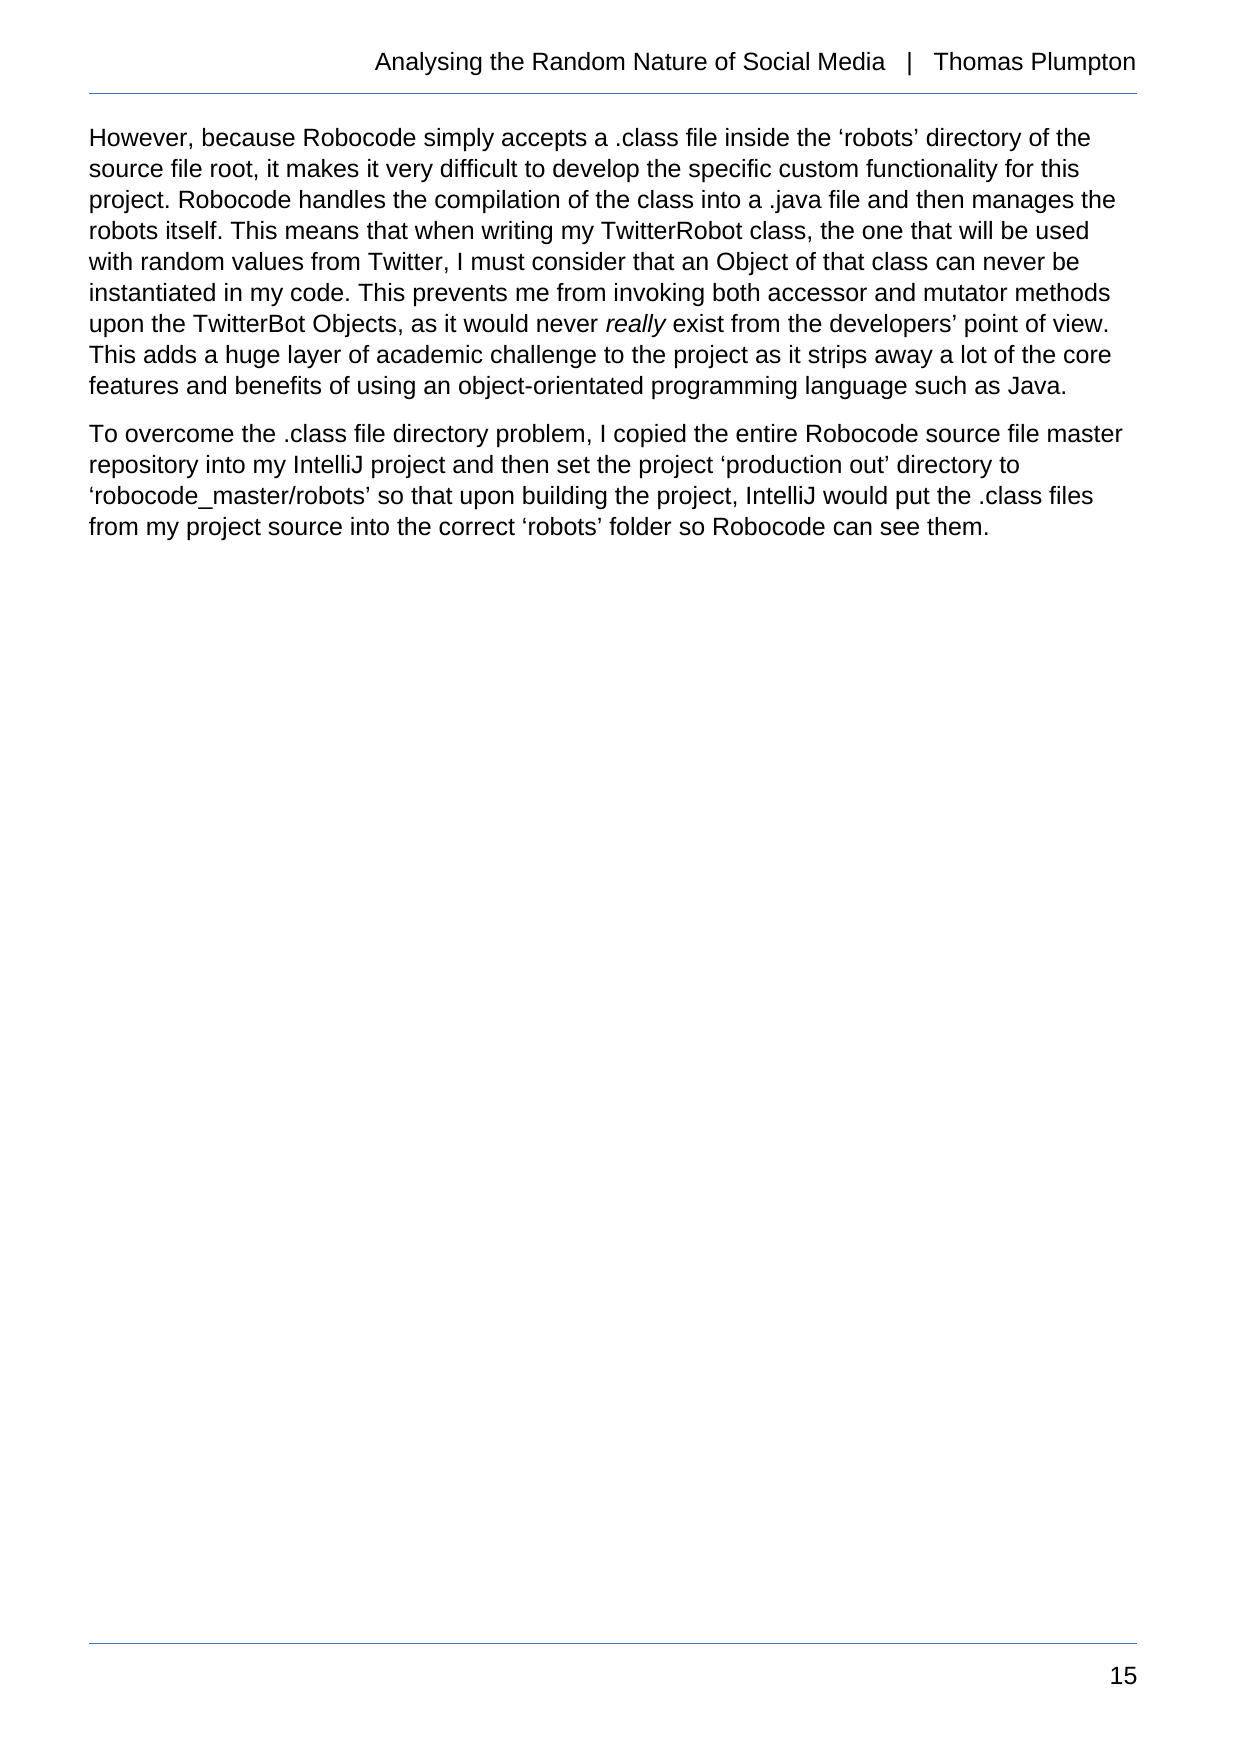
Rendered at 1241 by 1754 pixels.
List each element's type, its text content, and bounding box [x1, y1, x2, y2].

text To overcome the .class file directory problem, I copied the entire Robocode source file master repository into my IntelliJ project and then set the project ‘production out’ directory to ‘robocode_master/robots’ so that upon building the project, IntelliJ would put the .class files from my project source into the correct ‘robots’ folder so Robocode can see them. [89, 418, 1137, 540]
text However, because Robocode simply accepts a .class file inside the ‘robots’ directory of the source file root, it makes it very difficult to develop the specific custom functionality for this project. Robocode handles the compilation of the class into a .java file and then manages the robots itself. This means that when writing my TwitterRobot class, the one that will be used with random values from Twitter, I must consider that an Object of that class can never be instantiated in my code. This prevents me from invoking both accessor and mutator methods upon the TwitterBot Objects, as it would never really exist from the developers’ point of view. This adds a huge layer of academic challenge to the project as it strips away a lot of the core features and benefits of using an object-orientated programming language such as Java. [89, 122, 1137, 399]
